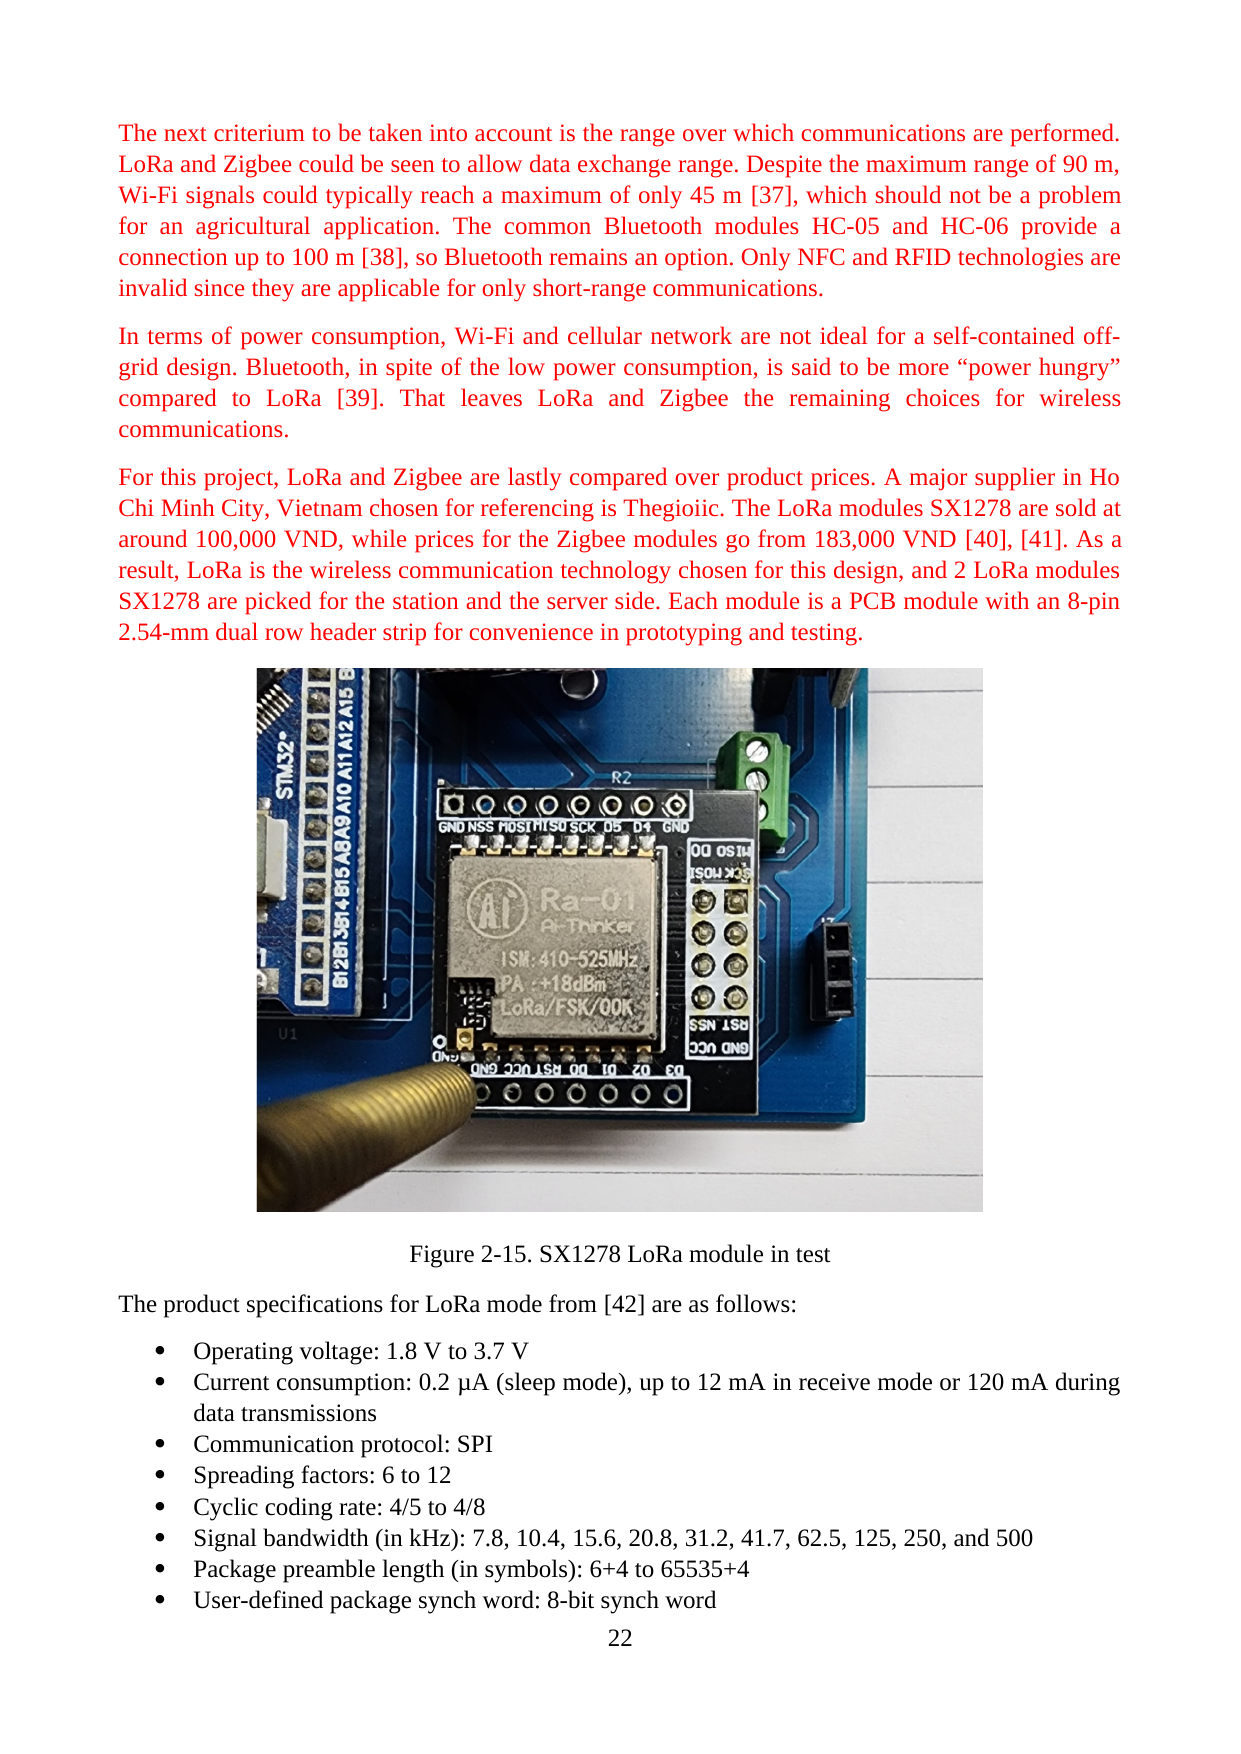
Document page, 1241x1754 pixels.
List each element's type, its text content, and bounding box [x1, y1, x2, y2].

list Spreading factors: 6 to 12 [156, 1461, 1122, 1489]
text Figure 2-15. SX1278 LoRa module in test [106, 1239, 1134, 1268]
text The product specifications for LoRa mode from [42] are as follows: [118, 1289, 1122, 1317]
list User-defined package synch word: 8-bit synch word [156, 1585, 1122, 1613]
list Operating voltage: 1.8 V to 3.7 V [156, 1336, 1122, 1365]
list Package preamble length (in symbols): 6+4 to 65535+4 [156, 1554, 1122, 1582]
text In terms of power consumption, Wi-Fi and cellular network are not ideal for a self-contained off-grid design. Bluetooth, in spite of the low power consumption, is said to be more “power hungry” compared to LoRa [39]. That leaves LoRa and Zigbee the remaining choices for wireless communications. [118, 321, 1122, 443]
picture [257, 668, 982, 1212]
text The next criterium to be taken into account is the range over which communications are performed. LoRa and Zigbee could be seen to allow data exchange range. Despite the maximum range of 90 m, Wi-Fi signals could typically reach a maximum of only 45 m [37], which should not be a problem for an agricultural application. The common Bluetooth modules HC-05 and HC-06 provide a connection up to 100 m [38], so Bluetooth remains an option. Only NFC and RFID technologies are invalid since they are applicable for only short-range communications. [118, 118, 1122, 302]
list Signal bandwidth (in kHz): 7.8, 10.4, 15.6, 20.8, 31.2, 41.7, 62.5, 125, 250, and 500 [156, 1523, 1122, 1551]
text For this project, LoRa and Zigbee are lastly compared over product prices. A major supplier in Ho Chi Minh City, Vietnam chosen for referencing is Thegioiic. The LoRa modules SX1278 are sold at around 100,000 VND, while prices for the Zigbee modules go from 183,000 VND [40], [41]. As a result, LoRa is the wireless communication technology chosen for this design, and 2 LoRa modules SX1278 are picked for the station and the server side. Each module is a PCB module with an 8-pin 2.54-mm dual row header strip for convenience in prototyping and testing. [118, 462, 1122, 646]
list Current consumption: 0.2 µA (sleep mode), up to 12 mA in receive mode or 120 mA during data transmissions [156, 1367, 1122, 1427]
list Cyclic coding rate: 4/5 to 4/8 [156, 1492, 1122, 1520]
list Communication protocol: SPI [156, 1429, 1122, 1458]
